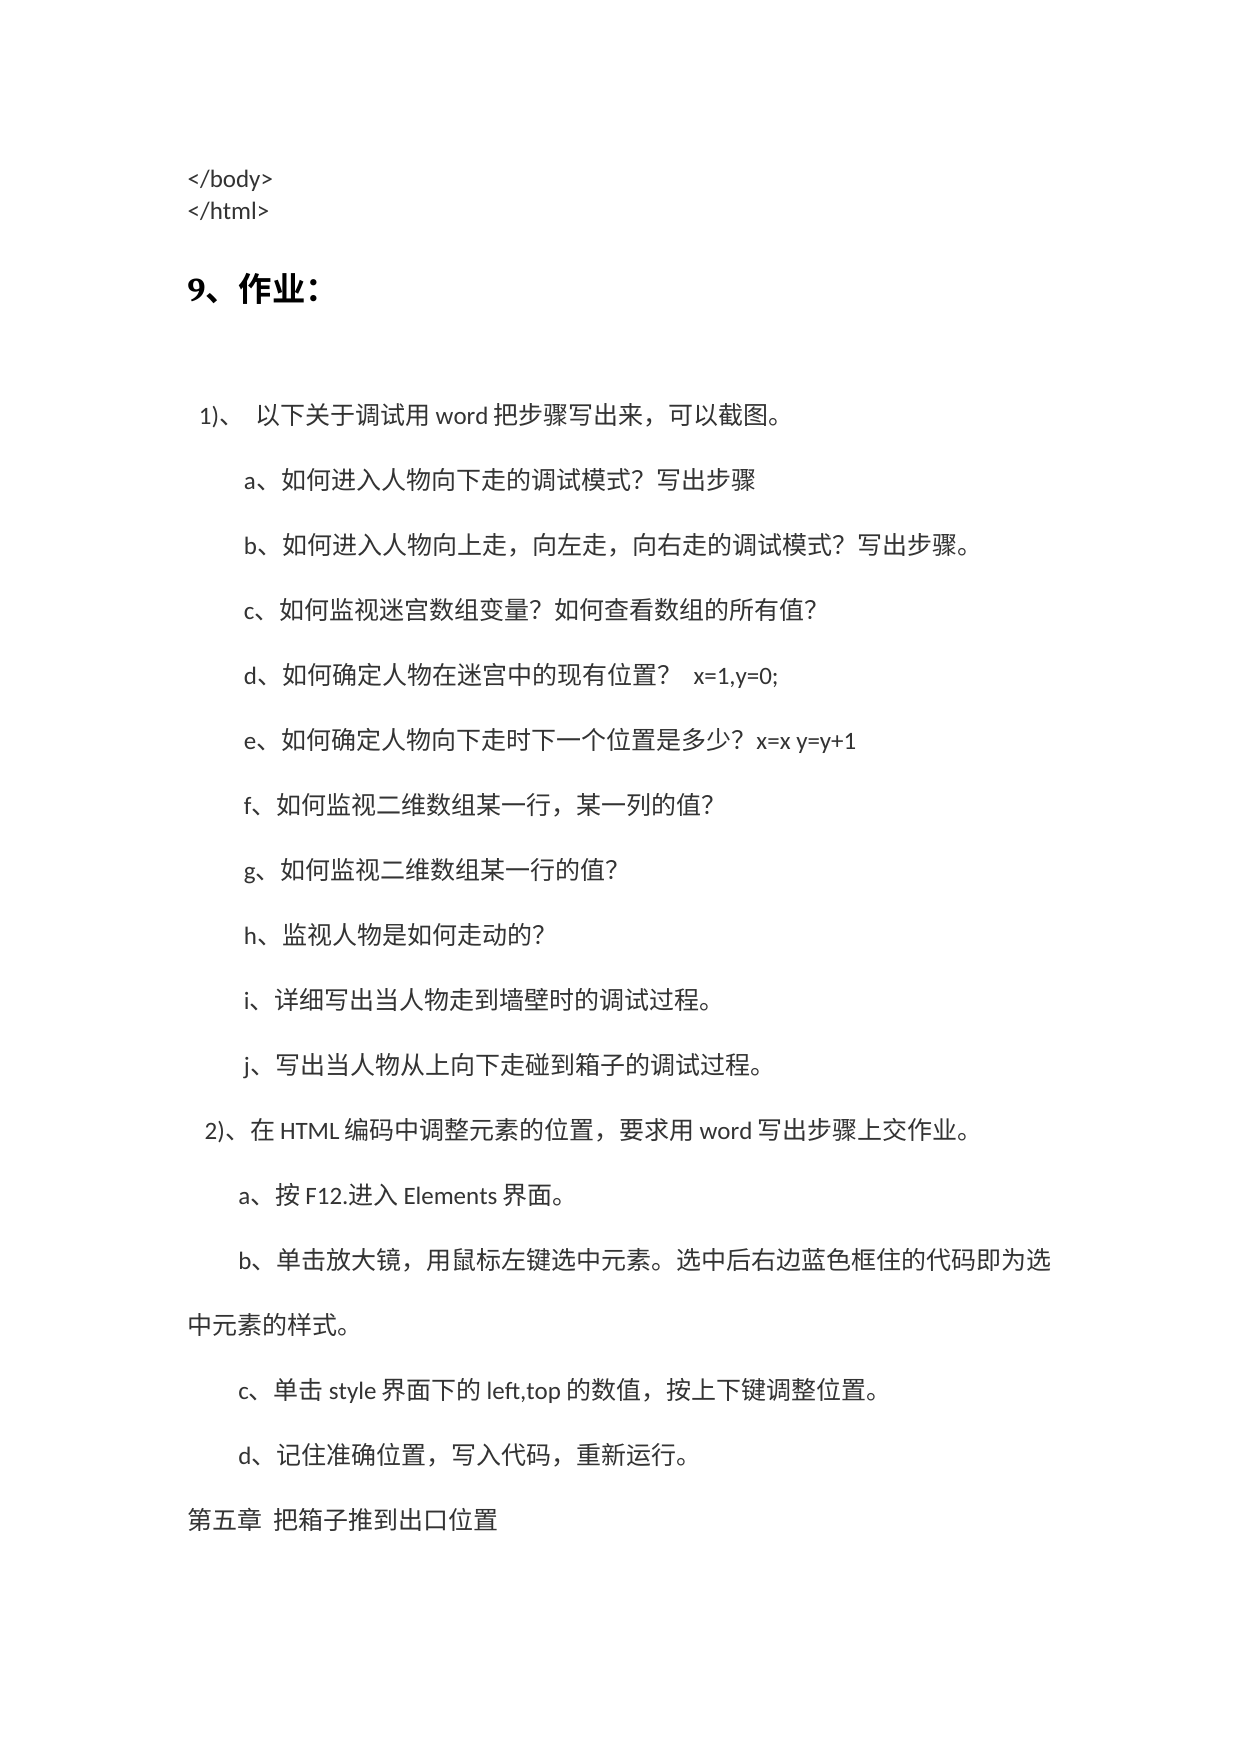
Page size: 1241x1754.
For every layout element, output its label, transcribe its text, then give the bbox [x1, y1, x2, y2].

text i、详细写出当人物走到墙壁时的调试过程。 [187, 966, 1053, 1031]
text 1)、 以下关于调试用word把步骤写出来，可以截图。 [187, 381, 1053, 446]
text f、如何监视二维数组某一行，某一列的值？ [187, 771, 1053, 836]
text d、如何确定人物在迷宫中的现有位置？ x=1,y=0; [187, 641, 1053, 706]
text g、如何监视二维数组某一行的值？ [187, 836, 1053, 901]
text h、监视人物是如何走动的？ [187, 901, 1053, 966]
text 第五章 把箱子推到出口位置 [187, 1486, 1053, 1551]
text a、如何进入人物向下走的调试模式？写出步骤 [187, 446, 1053, 511]
text c、单击style界面下的left,top的数值，按上下键调整位置。 [187, 1356, 1053, 1421]
text j、写出当人物从上向下走碰到箱子的调试过程。 [187, 1031, 1053, 1096]
text b、单击放大镜，用鼠标左键选中元素。选中后右边蓝色框住的代码即为选中元素的样式。 [187, 1226, 1053, 1356]
text 2)、在HTML编码中调整元素的位置，要求用word写出步骤上交作业。 [187, 1096, 1053, 1161]
text b、如何进入人物向上走，向左走，向右走的调试模式？写出步骤。 [187, 511, 1053, 576]
text e、如何确定人物向下走时下一个位置是多少？x=x y=y+1 [187, 706, 1053, 771]
subtitle 9、作业： [187, 254, 1053, 319]
text d、记住准确位置，写入代码，重新运行。 [187, 1421, 1053, 1486]
text </html> [187, 194, 1053, 227]
text a、按F12.进入Elements界面。 [187, 1161, 1053, 1226]
text c、如何监视迷宫数组变量？如何查看数组的所有值？ [187, 576, 1053, 641]
text </body> [187, 162, 1053, 194]
